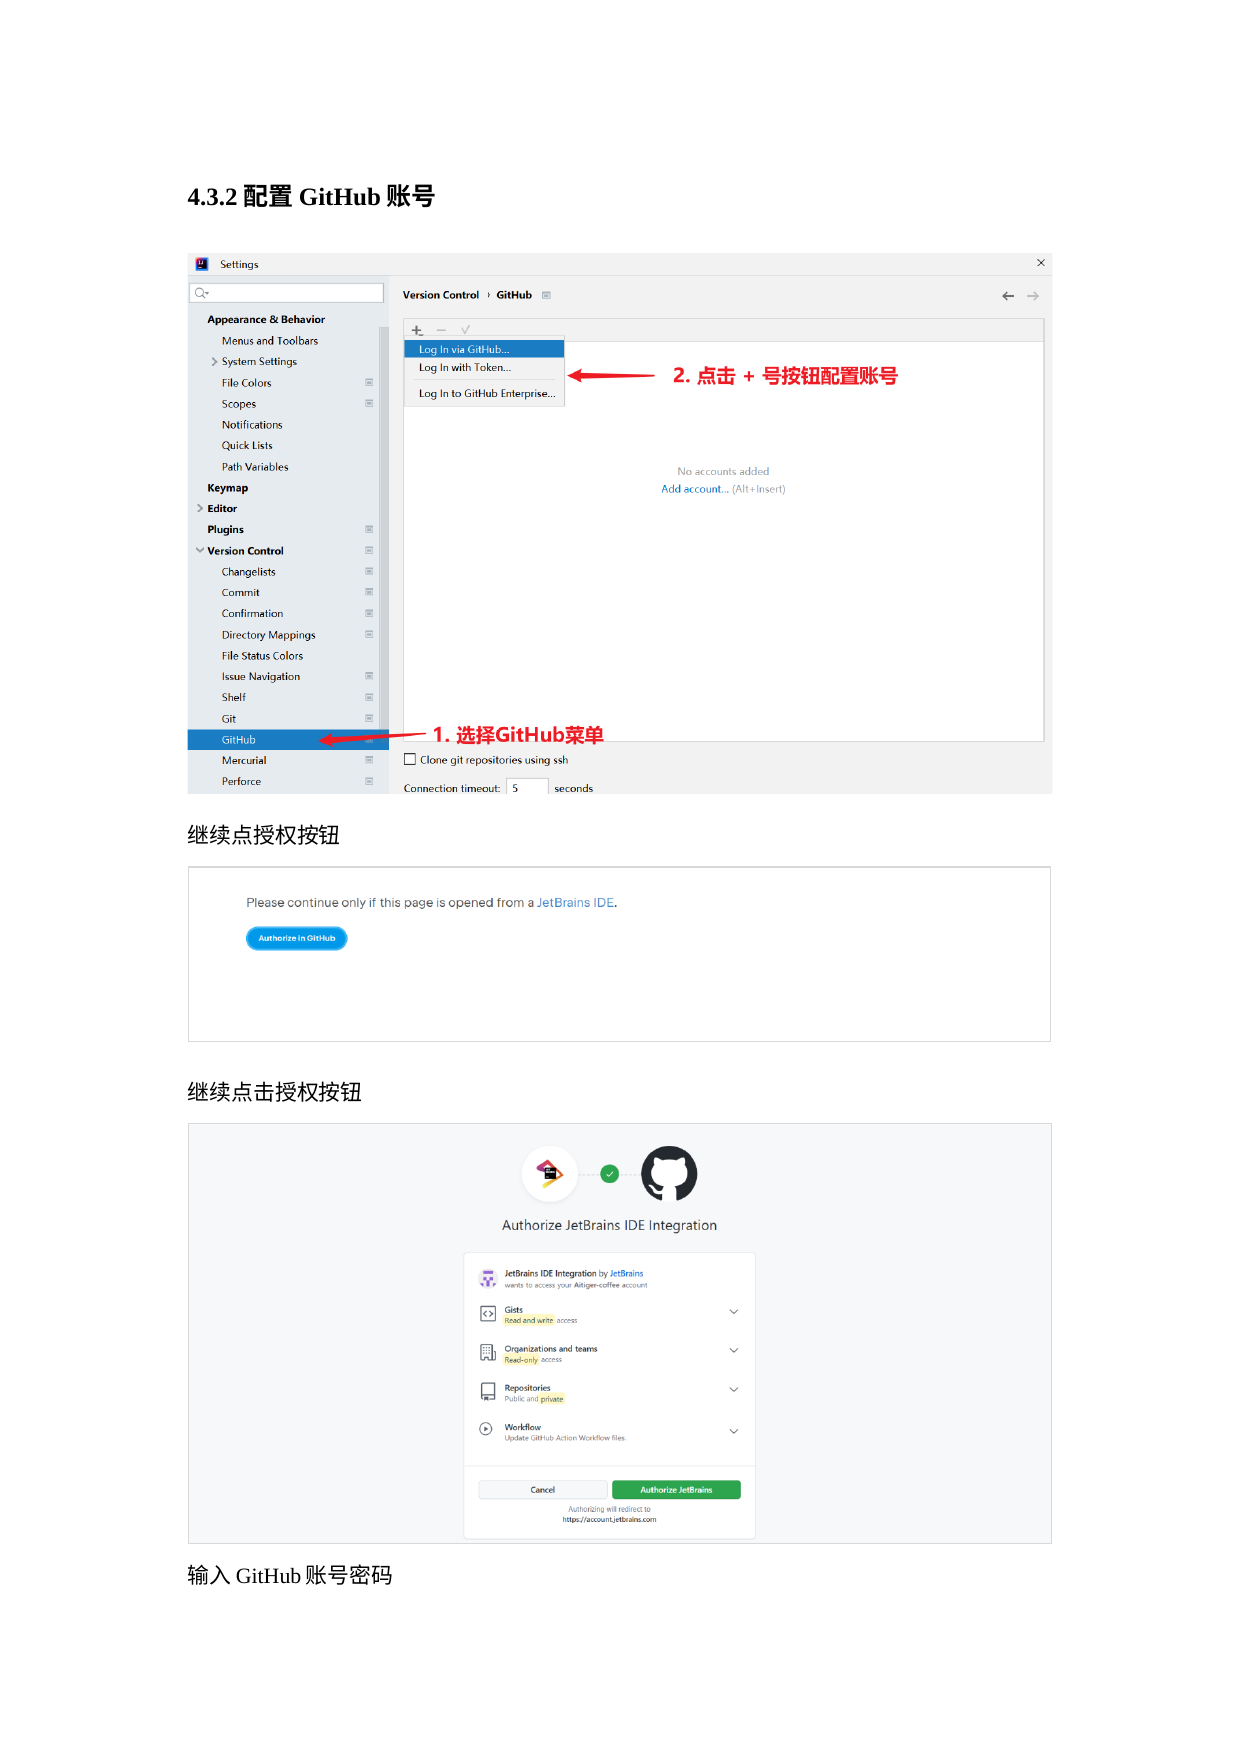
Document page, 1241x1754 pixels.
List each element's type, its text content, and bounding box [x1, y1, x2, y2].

list 继续点击授权按钮 [187, 1074, 1053, 1107]
subtitle 4.3.2 配置GitHub账号 [187, 162, 1053, 227]
picture [189, 868, 1050, 1041]
list 继续点授权按钮 [187, 818, 1053, 851]
picture [189, 1124, 1051, 1543]
picture [187, 253, 1053, 794]
list 输入GitHub账号密码 [187, 1557, 1053, 1590]
